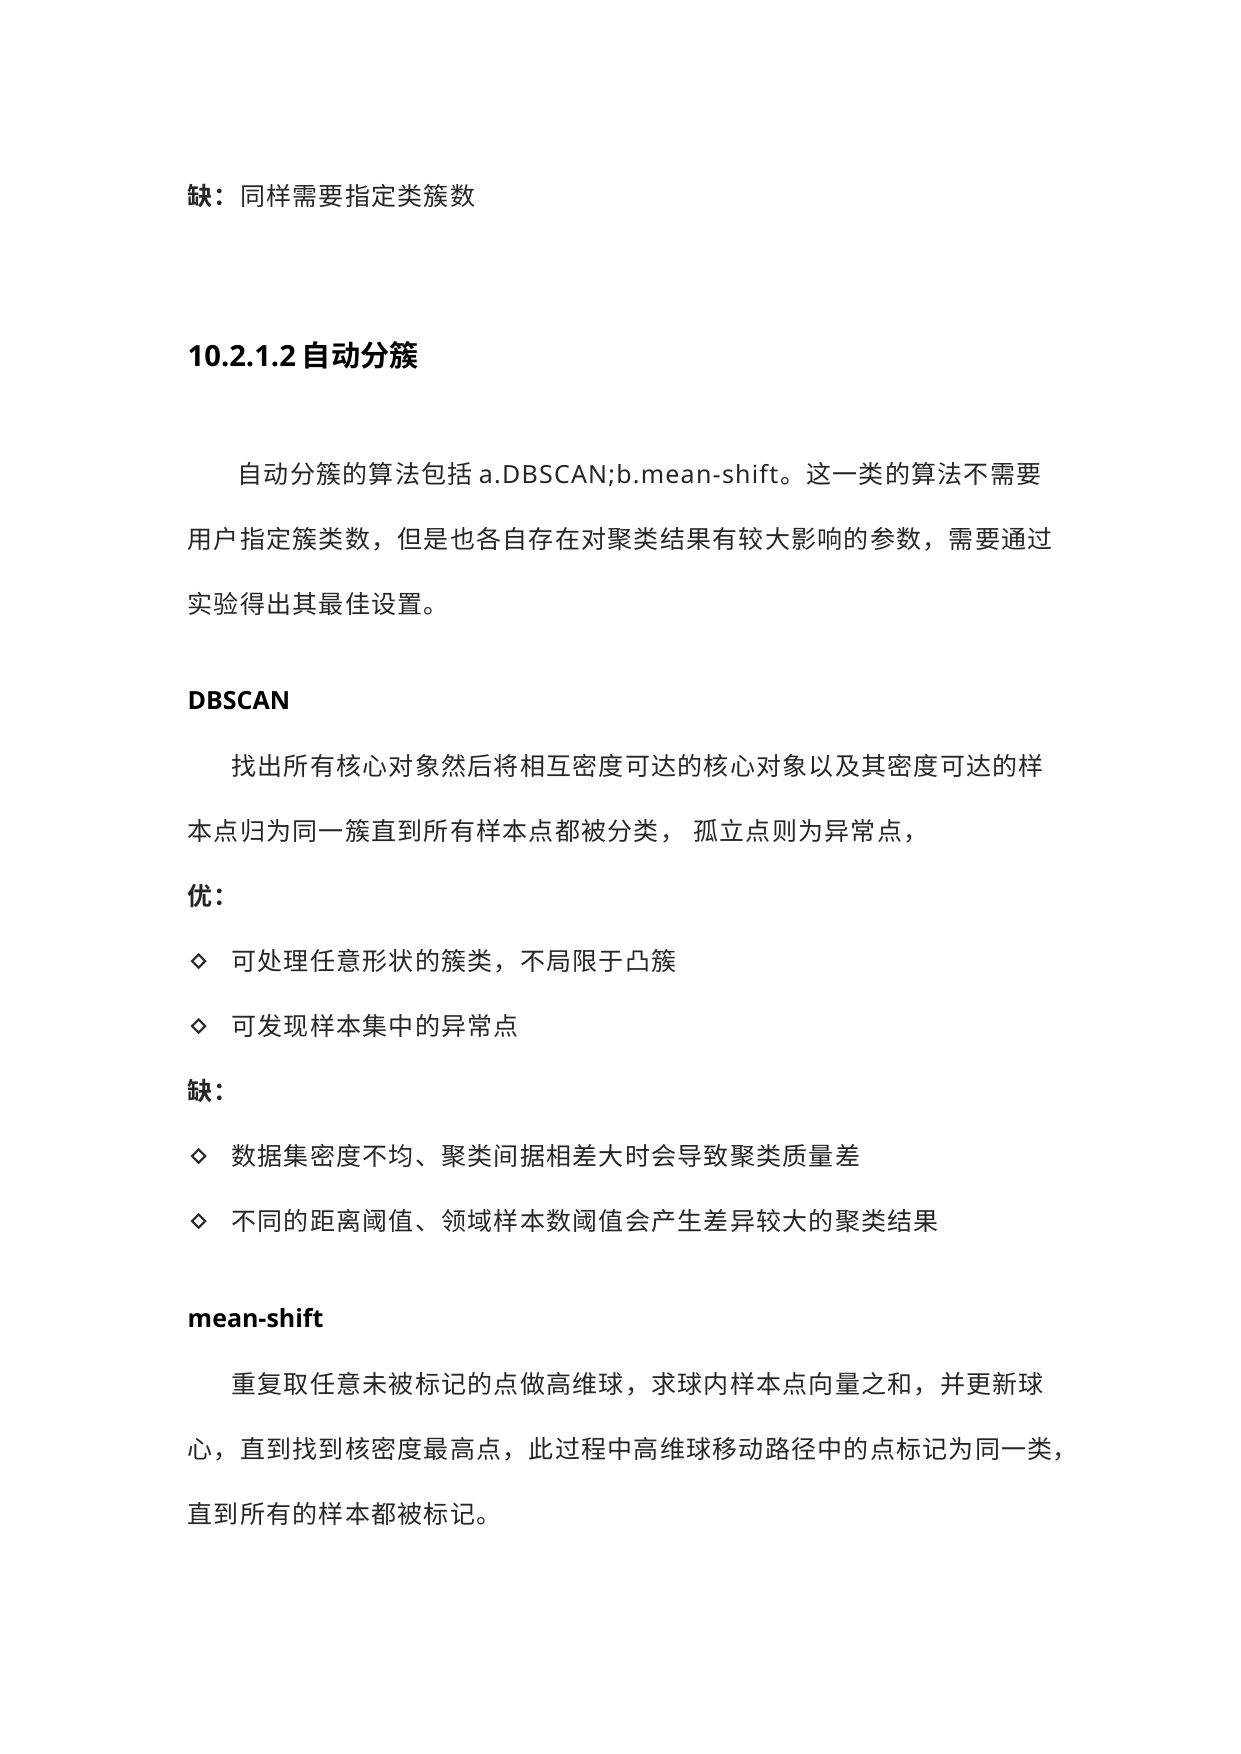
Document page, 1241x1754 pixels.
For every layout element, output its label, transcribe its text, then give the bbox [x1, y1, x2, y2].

list 不同的距离阈值、领域样本数阈值会产生差异较大的聚类结果 [187, 1187, 1053, 1252]
text DBSCAN [187, 667, 1053, 732]
text 缺：同样需要指定类簇数 [187, 162, 1053, 227]
subtitle 10.2.1.2自动分簇 [187, 321, 1053, 386]
text 缺： [187, 1057, 1053, 1122]
list 数据集密度不均、聚类间据相差大时会导致聚类质量差 [187, 1122, 1053, 1187]
text 重复取任意未被标记的点做高维球，求球内样本点向量之和，并更新球心，直到找到核密度最高点，此过程中高维球移动路径中的点标记为同一类，直到所有的样本都被标记。 [187, 1350, 1053, 1545]
text mean-shift [187, 1285, 1053, 1350]
list 可发现样本集中的异常点 [187, 992, 1053, 1057]
list 可处理任意形状的簇类，不局限于凸簇 [187, 927, 1053, 992]
text 自动分簇的算法包括a.DBSCAN;b.mean-shift。这一类的算法不需要用户指定簇类数，但是也各自存在对聚类结果有较大影响的参数，需要通过实验得出其最佳设置。 [187, 440, 1053, 635]
text 优： [187, 862, 1053, 927]
text 找出所有核心对象然后将相互密度可达的核心对象以及其密度可达的样本点归为同一簇直到所有样本点都被分类， 孤立点则为异常点， [187, 732, 1053, 862]
